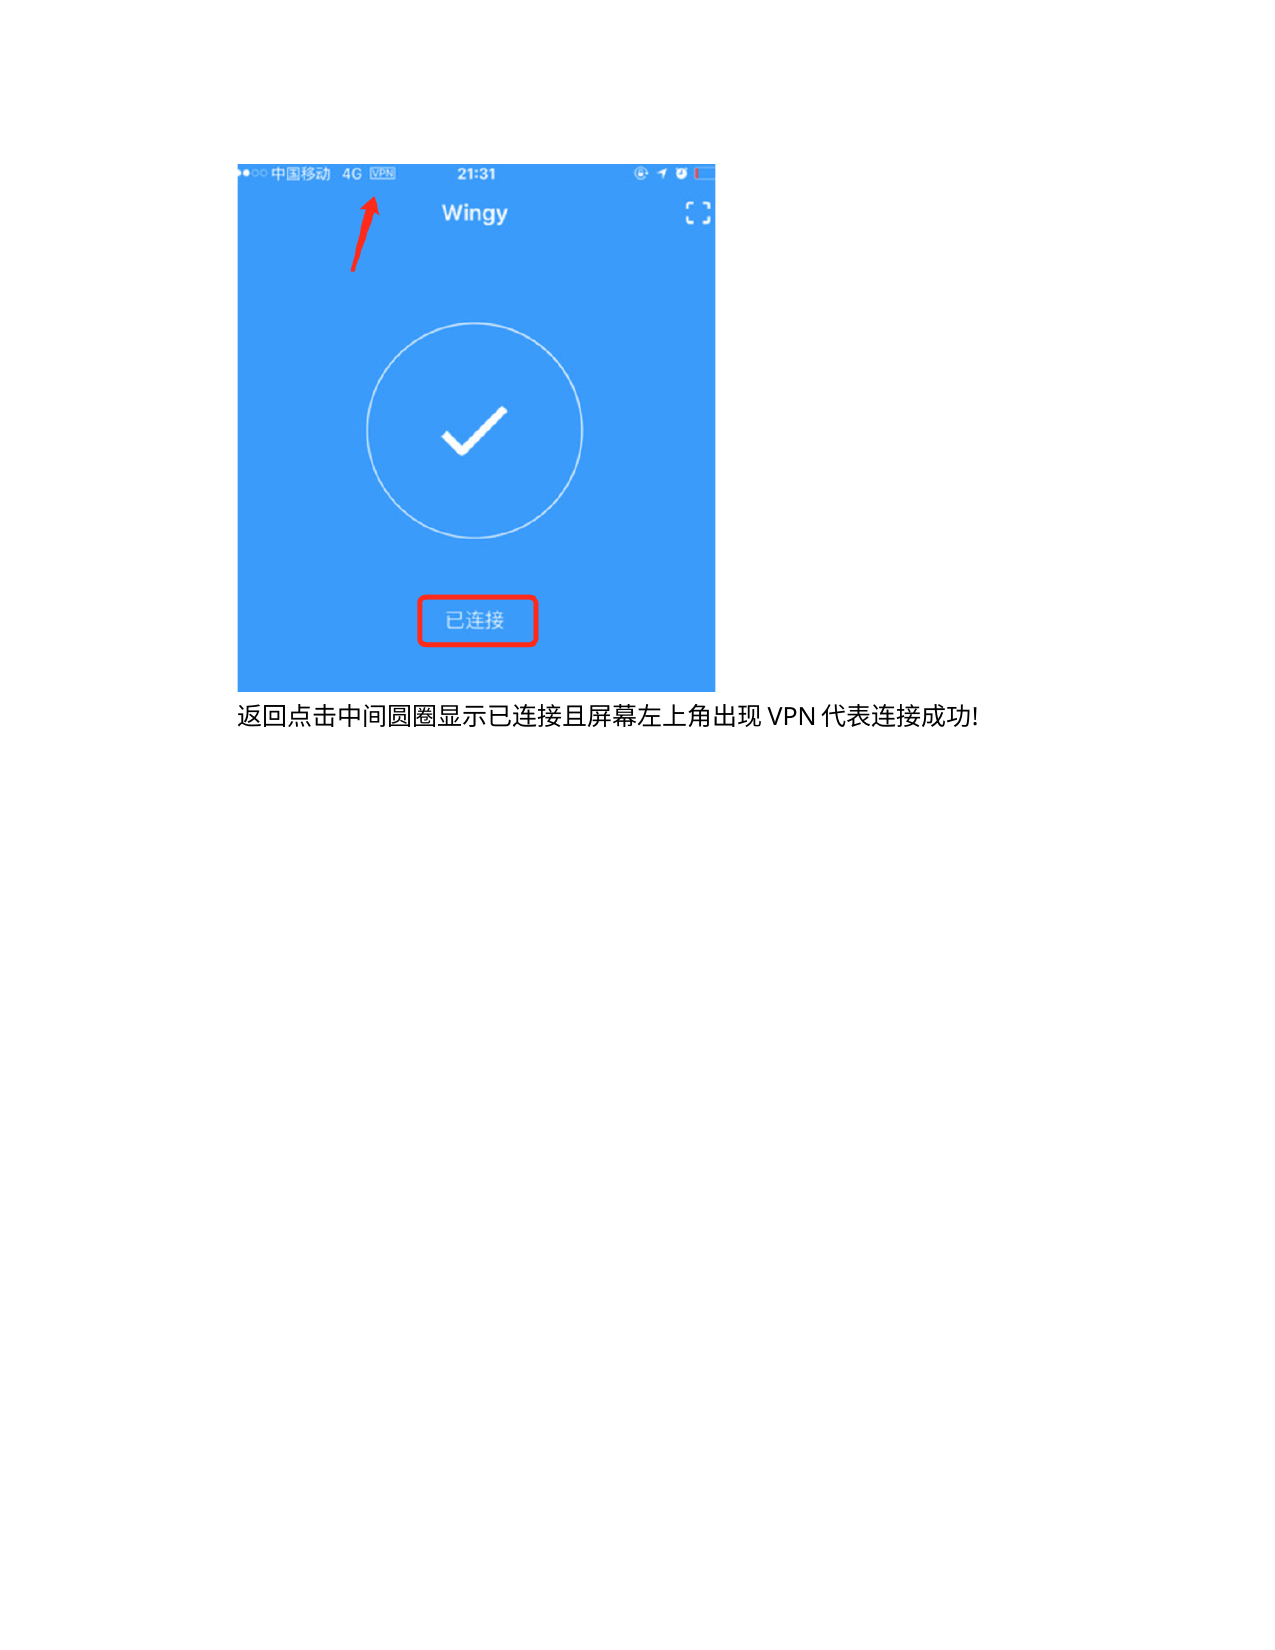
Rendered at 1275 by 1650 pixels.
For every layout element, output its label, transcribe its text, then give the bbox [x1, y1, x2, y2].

text 返回点击中间圆圈显示已连接且屏幕左上角出现VPN代表连接成功! [194, 693, 1125, 737]
picture [237, 164, 716, 692]
